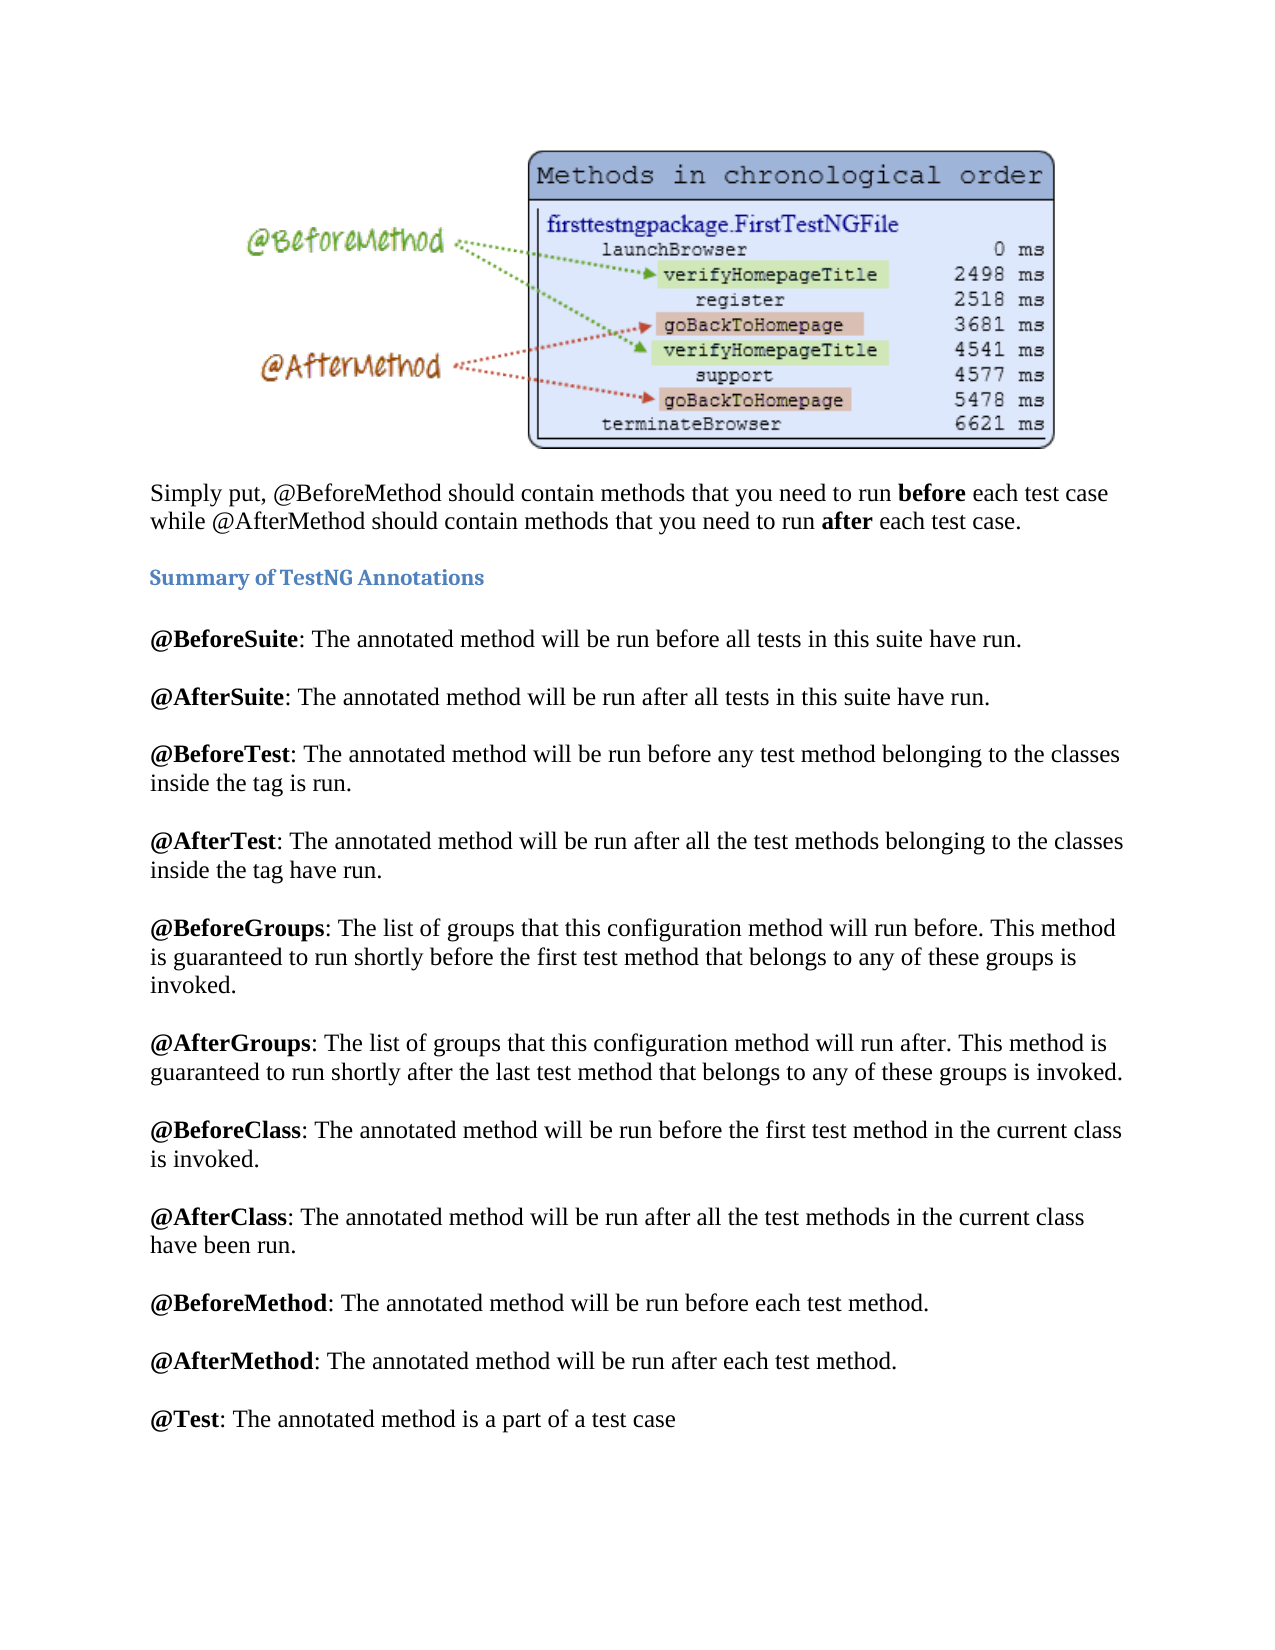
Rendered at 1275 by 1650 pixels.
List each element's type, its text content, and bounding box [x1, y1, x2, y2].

text @AfterSuite: The annotated method will be run after all tests in this suite have run. [150, 682, 1125, 710]
text @BeforeSuite: The annotated method will be run before all tests in this suite have run. [150, 624, 1125, 652]
text @BeforeTest: The annotated method will be run before any test method belonging to the classes inside the tag is run. [150, 739, 1125, 797]
text @BeforeMethod: The annotated method will be run before each test method. [150, 1288, 1125, 1317]
text @AfterClass: The annotated method will be run after all the test methods in the current class have been run. [150, 1202, 1125, 1259]
picture [220, 150, 1055, 449]
text Simply put, @BeforeMethod should contain methods that you need to run before each test case while @AfterMethod should contain methods that you need to run after each test case. [150, 478, 1125, 535]
text @BeforeClass: The annotated method will be run before the first test method in the current class is invoked. [150, 1115, 1125, 1172]
text @AfterMethod: The annotated method will be run after each test method. [150, 1346, 1125, 1375]
text @Test: The annotated method is a part of a test case [150, 1404, 1125, 1433]
subtitle Summary of TestNG Annotations [150, 564, 1125, 591]
text @AfterTest: The annotated method will be run after all the test methods belonging to the classes inside the tag have run. [150, 826, 1125, 884]
text @BeforeGroups: The list of groups that this configuration method will run before. This method is guaranteed to run shortly before the first test method that belongs to any of these groups is invoked. [150, 913, 1125, 999]
text @AfterGroups: The list of groups that this configuration method will run after. This method is guaranteed to run shortly after the last test method that belongs to any of these groups is invoked. [150, 1028, 1125, 1086]
